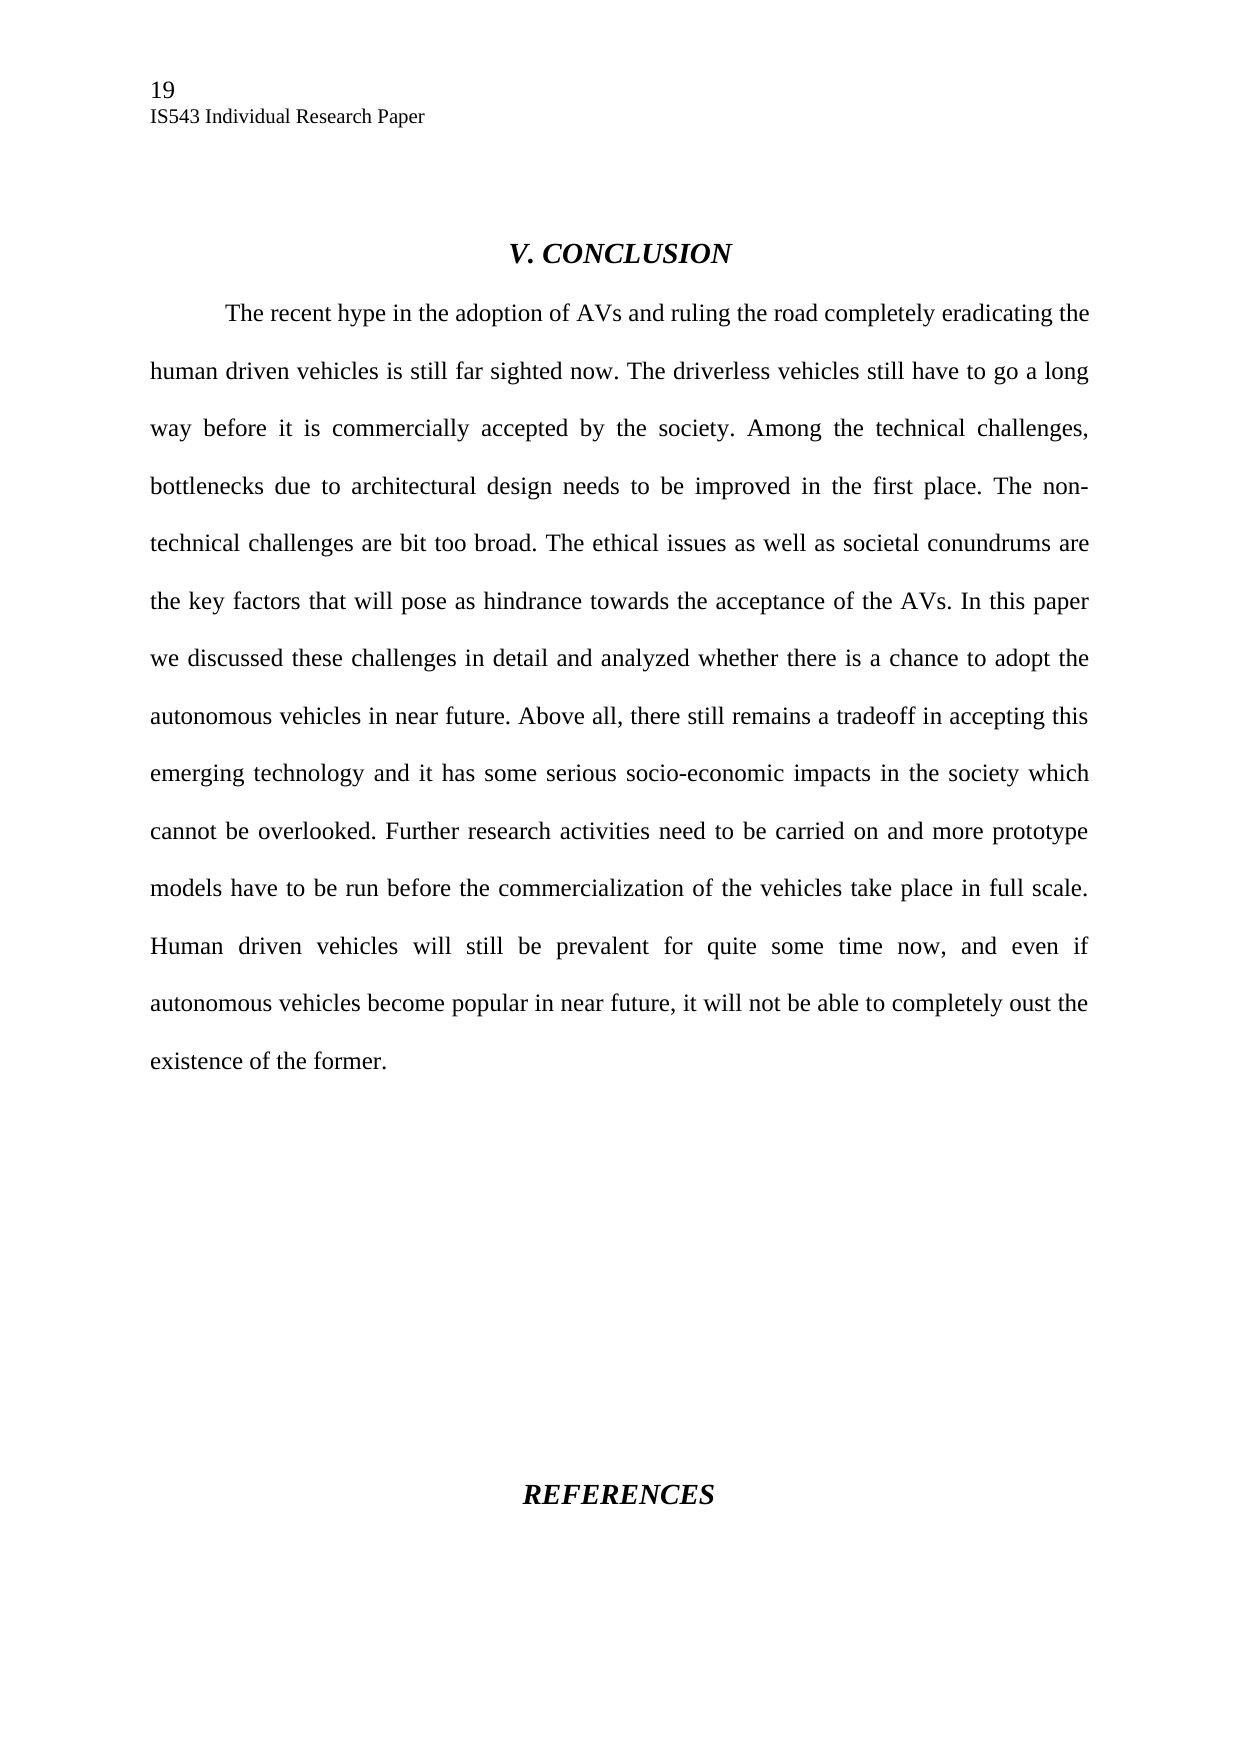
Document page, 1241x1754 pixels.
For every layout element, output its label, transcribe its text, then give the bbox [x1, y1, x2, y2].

text The recent hype in the adoption of AVs and ruling the road completely eradicating the human driven vehicles is still far sighted now. The driverless vehicles still have to go a long way before it is commercially accepted by the society. Among the technical challenges, bottlenecks due to architectural design needs to be improved in the first place. The non-technical challenges are bit too broad. The ethical issues as well as societal conundrums are the key factors that will pose as hindrance towards the acceptance of the AVs. In this paper we discussed these challenges in detail and analyzed whether there is a chance to adopt the autonomous vehicles in near future. Above all, there still remains a tradeoff in accepting this emerging technology and it has some serious socio-economic impacts in the society which cannot be overlooked. Further research activities need to be carried on and more prototype models have to be run before the commercialization of the vehicles take place in full scale. Human driven vehicles will still be prevalent for quite some time now, and even if autonomous vehicles become popular in near future, it will not be able to completely oust the existence of the former. [150, 298, 1090, 1075]
text V. CONCLUSION [150, 236, 1090, 270]
text REFERENCES [150, 1477, 1090, 1511]
